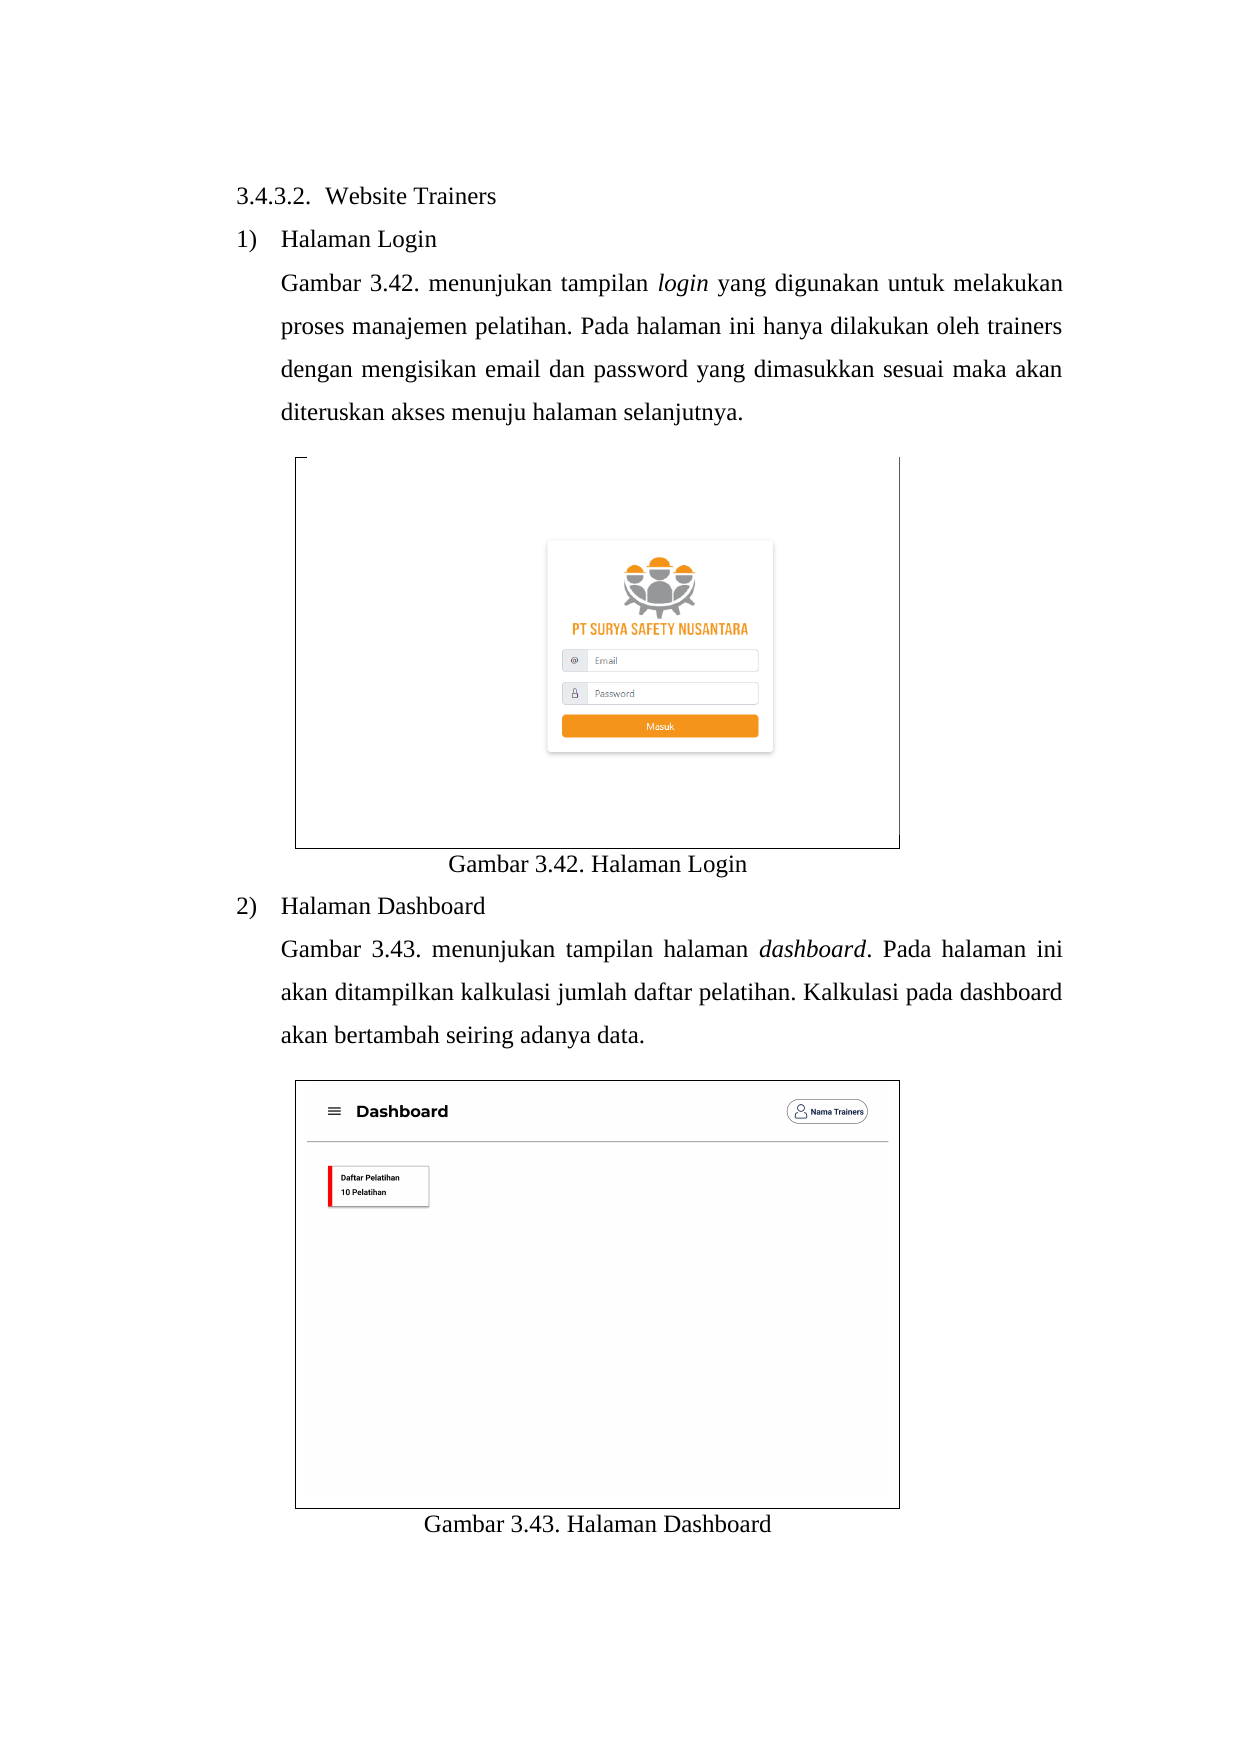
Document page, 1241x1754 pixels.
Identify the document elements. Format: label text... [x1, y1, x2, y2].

list Halaman Dashboard [236, 891, 1063, 920]
table_cell Gambar 3.43. Halaman Dashboard [296, 1509, 899, 1551]
subtitle Website Trainers [236, 181, 1063, 210]
list Gambar 3.42. menunjukan tampilan login yang digunakan untuk melakukan proses manajemen pelatihan. Pada halaman ini hanya dilakukan oleh trainers dengan mengisikan email dan password yang dimasukkan sesuai maka akan diteruskan akses menuju halaman selanjutnya. [281, 268, 1063, 426]
picture [307, 1081, 889, 1495]
list Gambar 3.43. menunjukan tampilan halaman dashboard. Pada halaman ini akan ditampilkan kalkulasi jumlah daftar pelatihan. Kalkulasi pada dashboard akan bertambah seiring adanya data. [281, 934, 1063, 1049]
list Halaman Login [236, 224, 1063, 253]
table_cell Gambar 3.42. Halaman Login [296, 849, 899, 891]
table_header [296, 458, 899, 848]
table_header [296, 1081, 899, 1508]
picture [307, 457, 900, 835]
